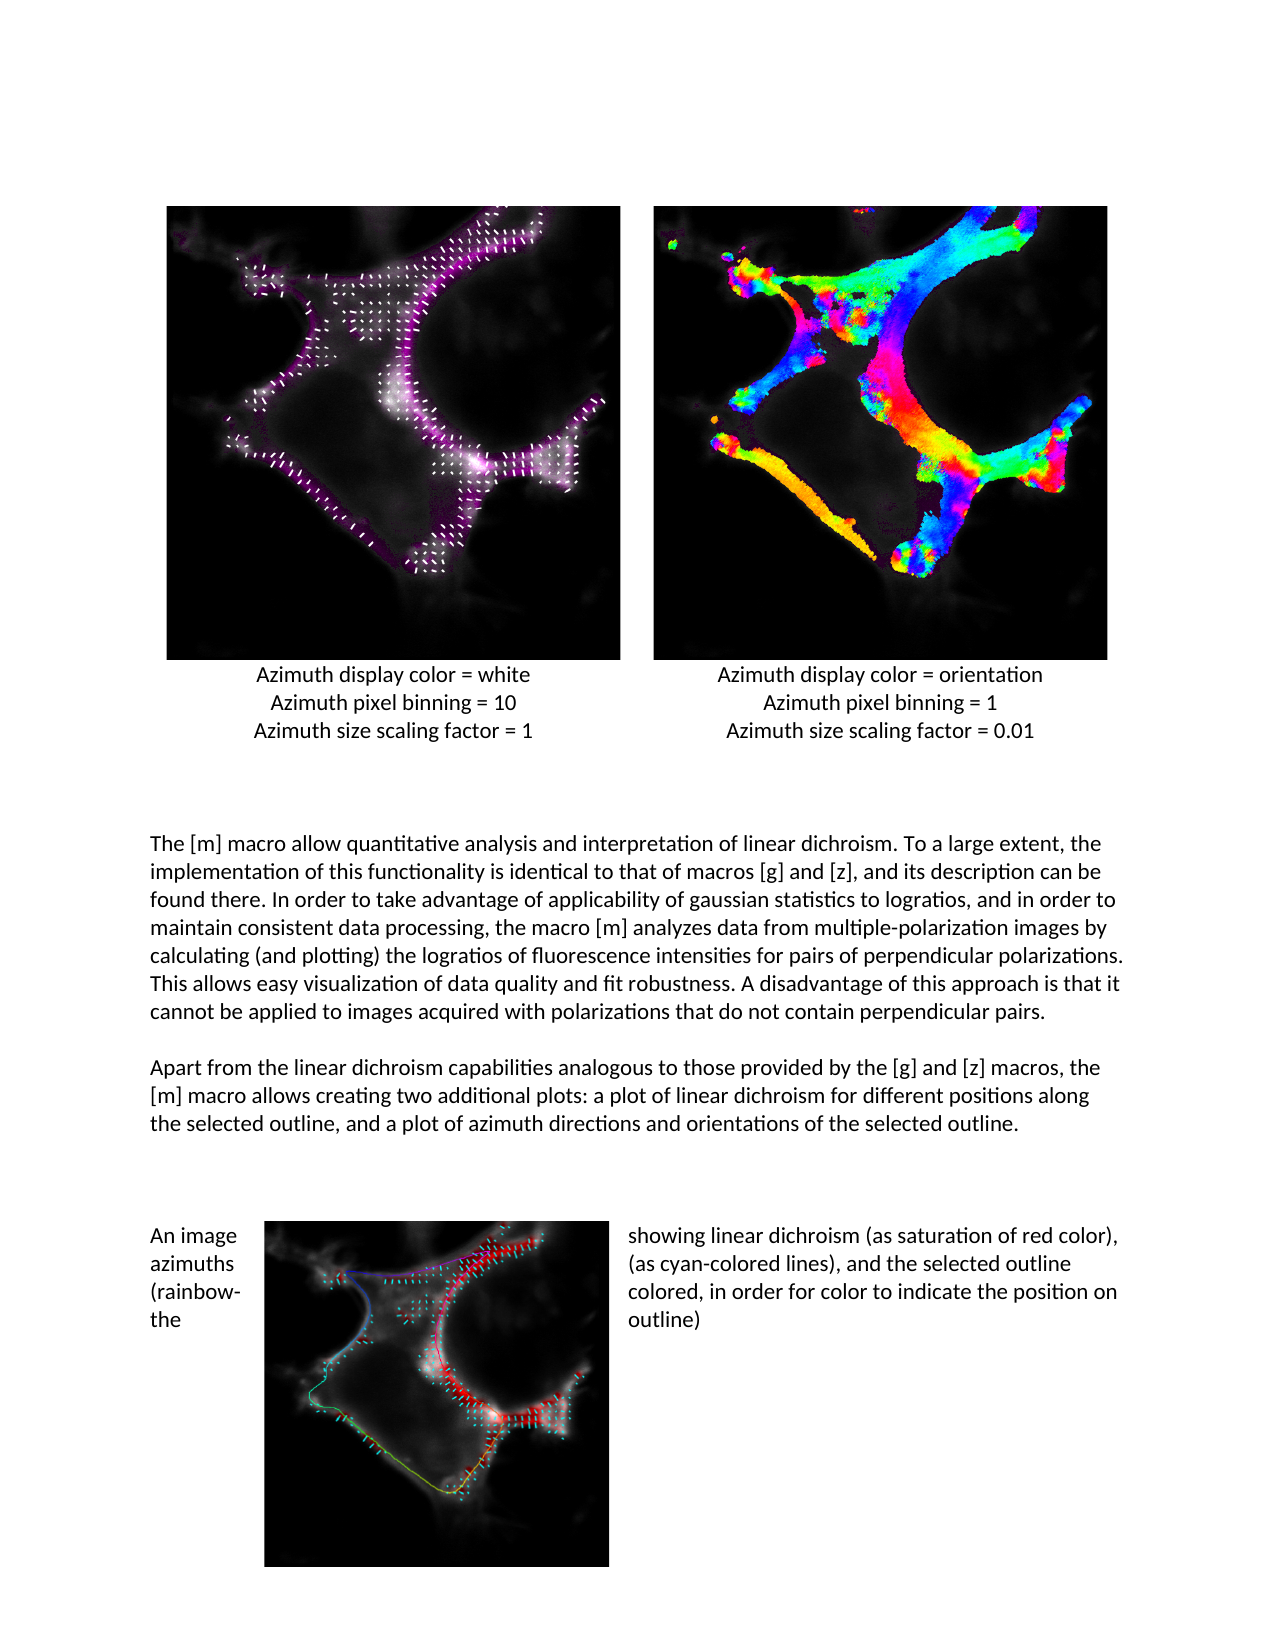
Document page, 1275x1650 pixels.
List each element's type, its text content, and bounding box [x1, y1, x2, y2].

text Apart from the linear dichroism capabilities analogous to those provided by the [g] and [z] macros, the [m] macro allows creating two additional plots: a plot of linear dichroism for different positions along the selected outline, and a plot of azimuth directions and orientations of the selected outline. [150, 1053, 1125, 1137]
table_header Azimuth display color = orientation Azimuth pixel binning = 1 Azimuth size scaling factor = 0.01 [637, 206, 1124, 744]
text An image showing linear dichroism (as saturation of red color), azimuths (as cyan-colored lines), and the selected outline (rainbow-colored, in order for color to indicate the position on the outline) [150, 1221, 264, 1333]
picture [166, 206, 621, 660]
text An image showing linear dichroism (as saturation of red color), azimuths (as cyan-colored lines), and the selected outline (rainbow-colored, in order for color to indicate the position on the outline) [610, 1221, 1125, 1333]
picture [264, 1221, 610, 1567]
table_header Azimuth display color = white Azimuth pixel binning = 10 Azimuth size scaling factor = 1 [150, 206, 637, 744]
picture [653, 206, 1108, 660]
text The [m] macro allow quantitative analysis and interpretation of linear dichroism. To a large extent, the implementation of this functionality is identical to that of macros [g] and [z], and its description can be found there. In order to take advantage of applicability of gaussian statistics to logratios, and in order to maintain consistent data processing, the macro [m] analyzes data from multiple-polarization images by calculating (and plotting) the logratios of fluorescence intensities for pairs of perpendicular polarizations. This allows easy visualization of data quality and fit robustness. A disadvantage of this approach is that it cannot be applied to images acquired with polarizations that do not contain perpendicular pairs. [150, 829, 1125, 1025]
